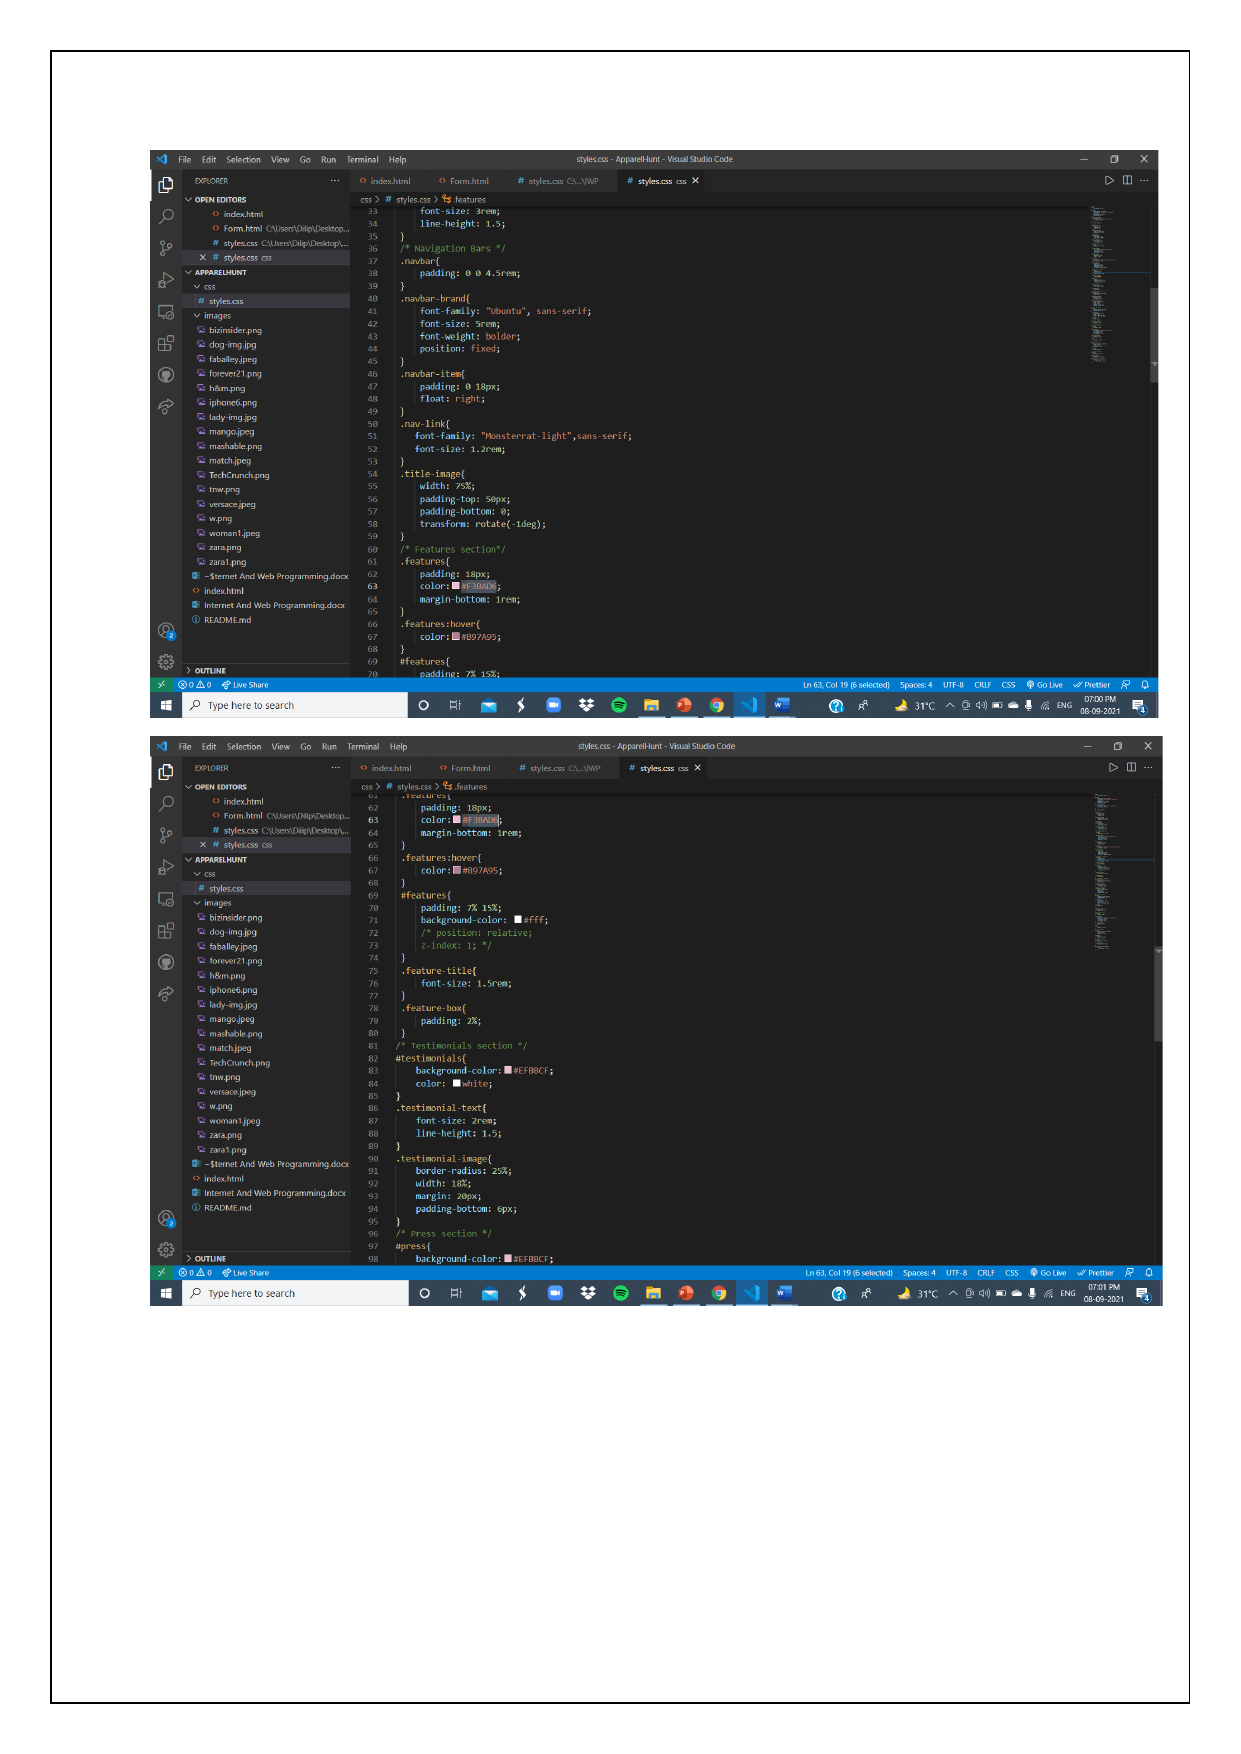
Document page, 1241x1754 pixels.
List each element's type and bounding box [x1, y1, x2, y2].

picture [150, 736, 1163, 1306]
picture [150, 150, 1159, 718]
